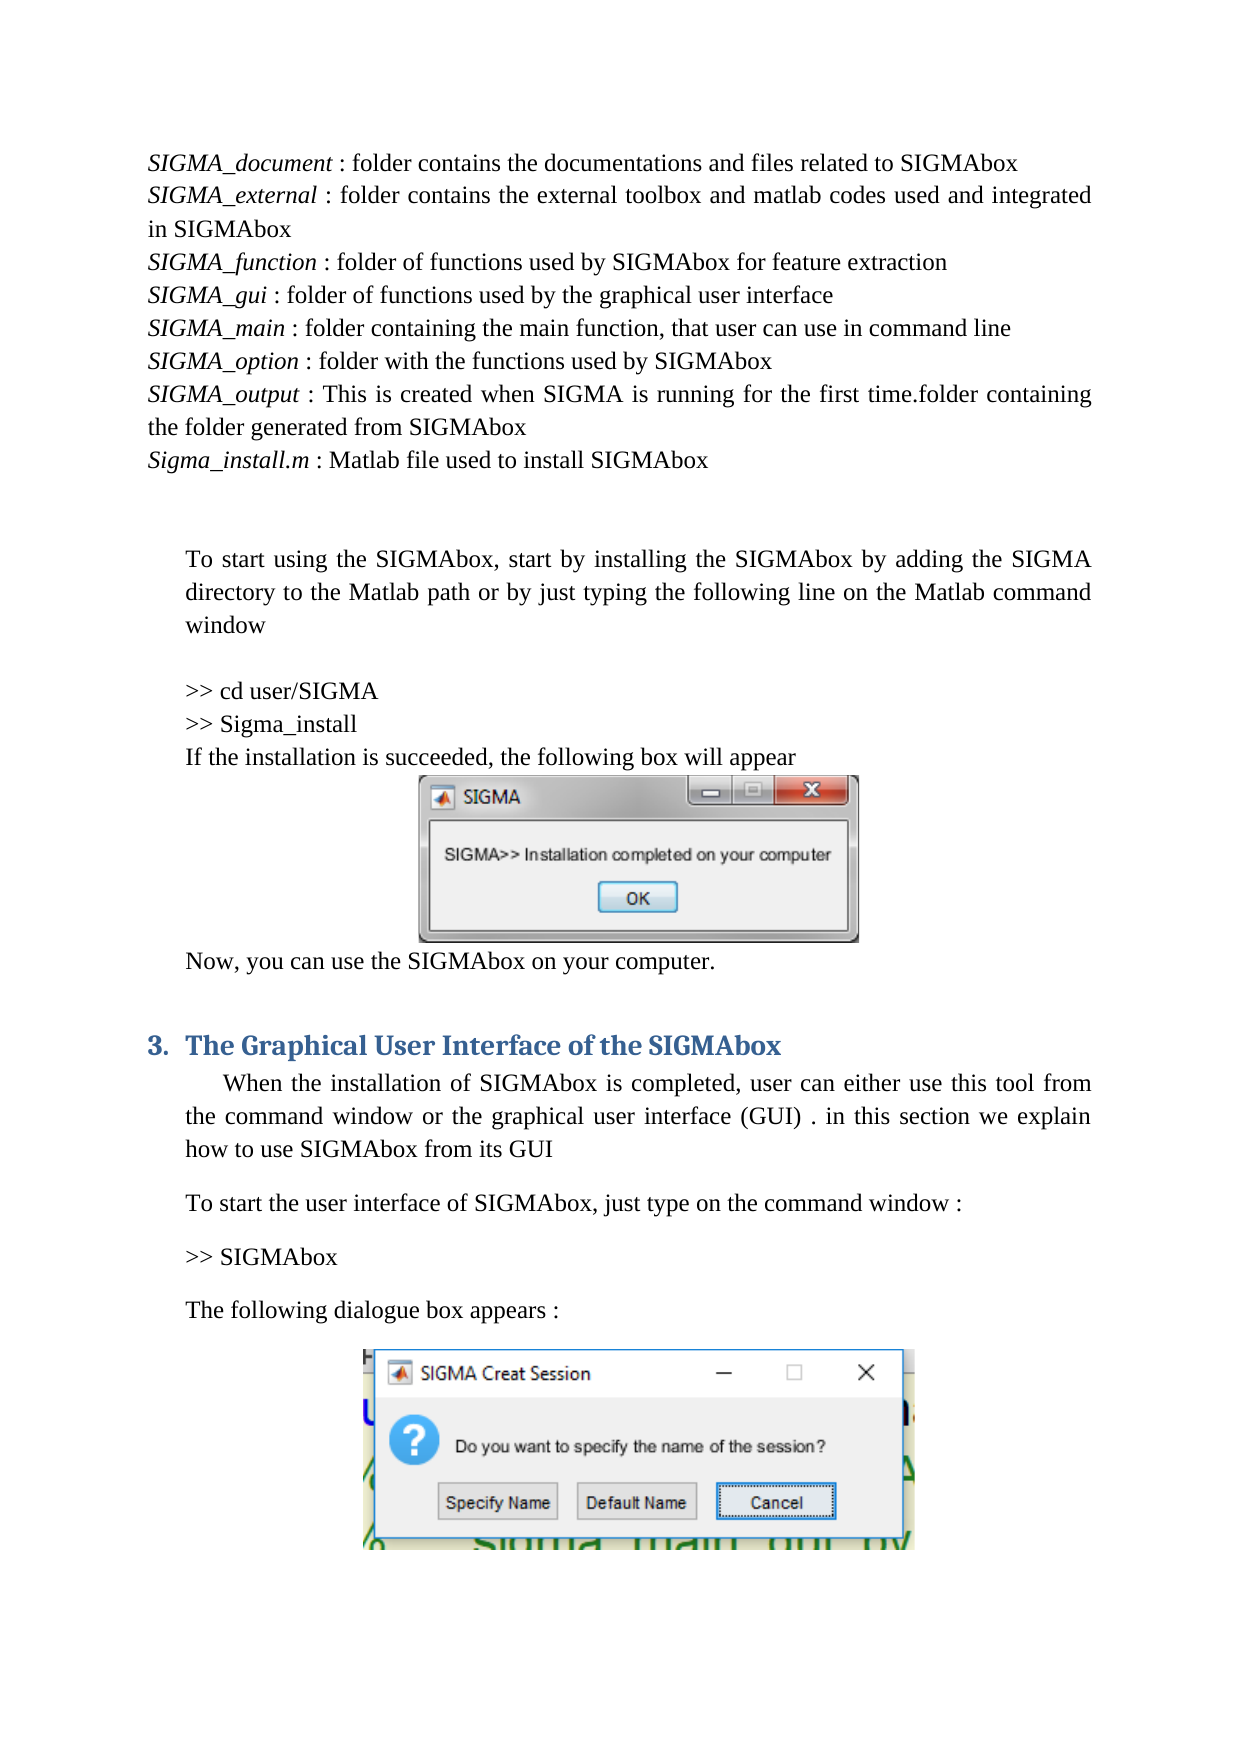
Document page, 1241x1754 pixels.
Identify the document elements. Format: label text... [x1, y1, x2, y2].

picture [363, 1349, 915, 1550]
text SIGMA_function : folder of functions used by SIGMAbox for feature extraction [148, 247, 1093, 275]
text If the installation is succeeded, the following box will appear [185, 742, 1093, 771]
text SIGMA_external : folder contains the external toolbox and matlab codes used and integrated in SIGMAbox [148, 181, 1093, 242]
text The following dialogue box appears : [185, 1296, 1093, 1324]
text SIGMA_gui : folder of functions used by the graphical user interface [148, 280, 1093, 308]
subtitle The Graphical User Interface of the SIGMAbox [148, 1029, 1093, 1063]
text To start using the SIGMAbox, start by installing the SIGMAbox by adding the SIGMA directory to the Matlab path or by just typing the following line on the Matlab command window [185, 544, 1093, 639]
text To start the user interface of SIGMAbox, just type on the command window : [185, 1188, 1093, 1217]
text >> cd user/SIGMA [185, 676, 1093, 705]
text Now, you can use the SIGMAbox on your computer. [185, 946, 1093, 975]
picture [418, 775, 860, 943]
text SIGMA_document : folder contains the documentations and files related to SIGMAbox [148, 148, 1093, 176]
text >> Sigma_install [185, 709, 1093, 738]
text SIGMA_main : folder containing the main function, that user can use in command line [148, 313, 1093, 341]
text Sigma_install.m : Matlab file used to install SIGMAbox [148, 445, 1093, 473]
text >> SIGMAbox [185, 1242, 1093, 1270]
text When the installation of SIGMAbox is completed, user can either use this tool from the command window or the graphical user interface (GUI) . in this section we explain how to use SIGMAbox from its GUI [185, 1068, 1093, 1163]
text SIGMA_output : This is created when SIGMA is running for the first time.folder containing the folder generated from SIGMAbox [148, 379, 1093, 441]
text SIGMA_option : folder with the functions used by SIGMAbox [148, 346, 1093, 374]
